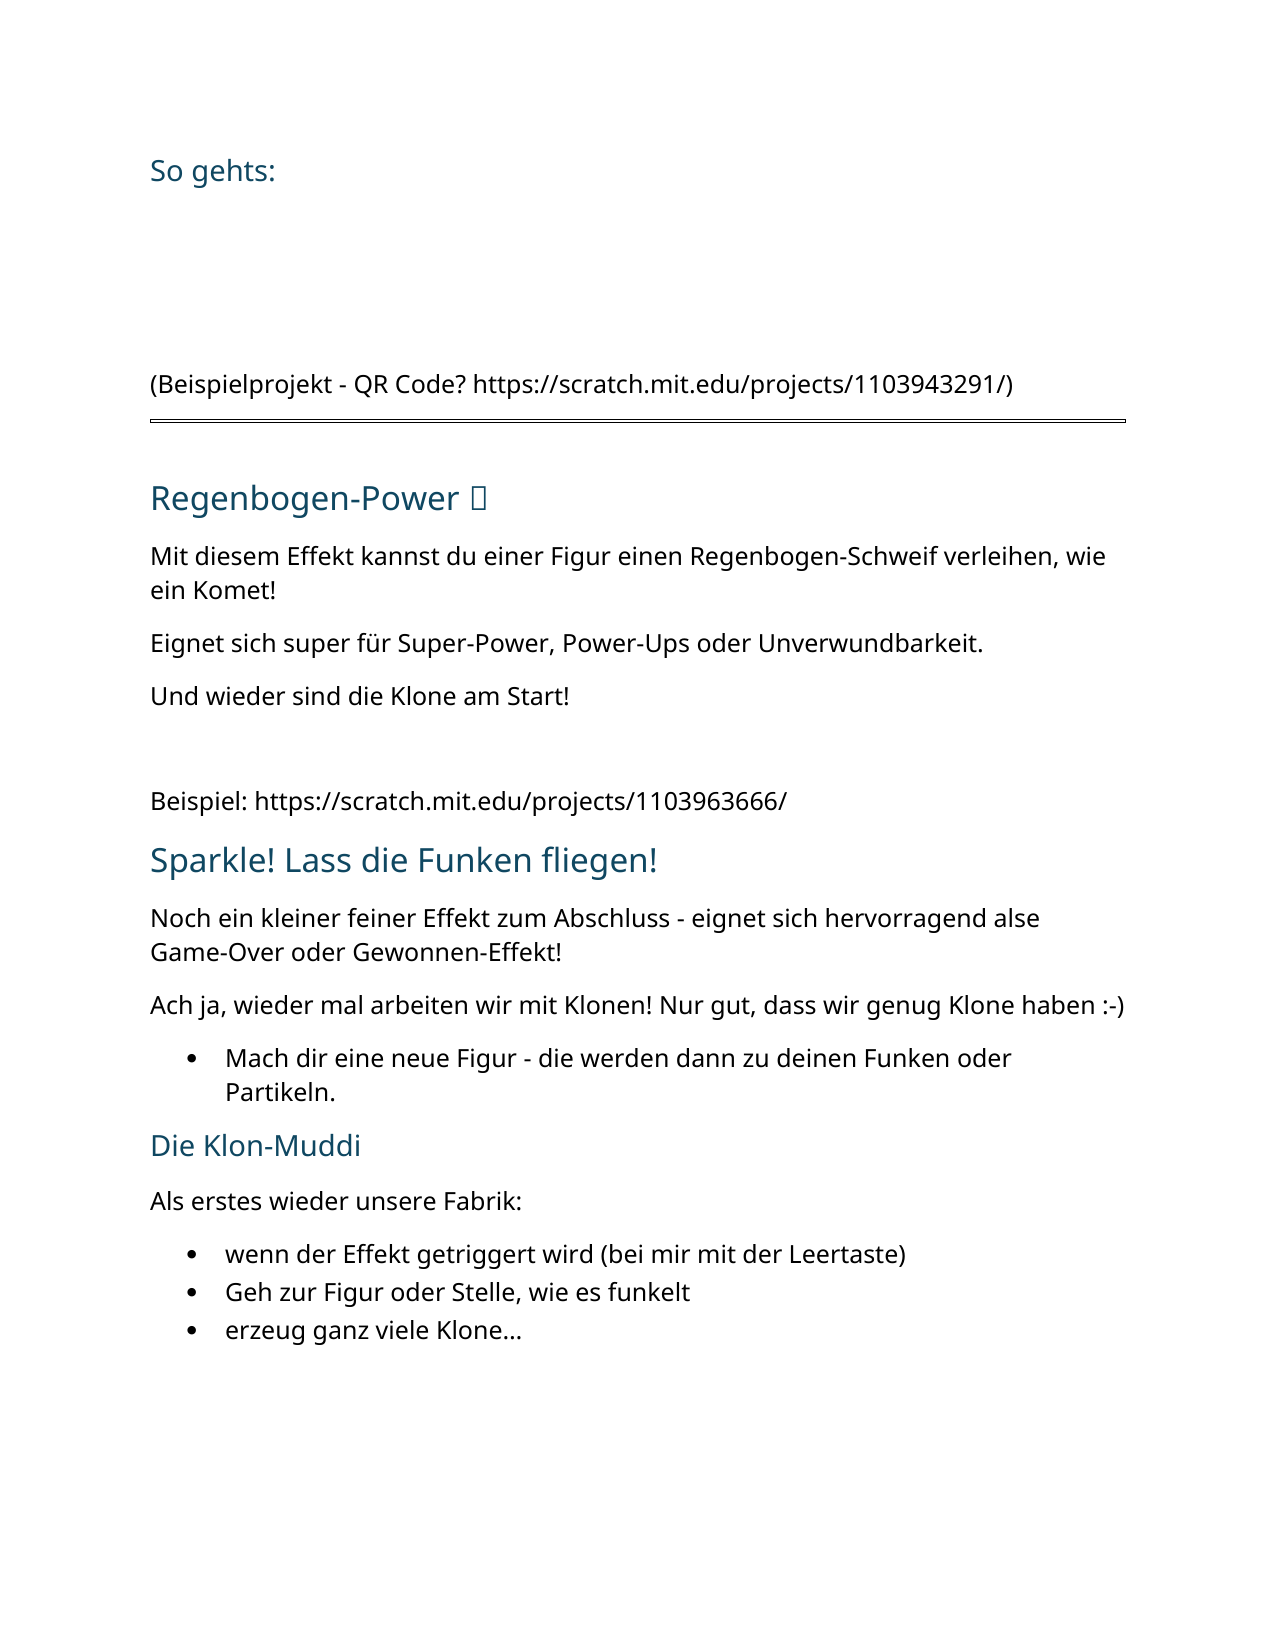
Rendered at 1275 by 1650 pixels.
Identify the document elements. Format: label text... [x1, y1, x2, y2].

list Mach dir eine neue Figur - die werden dann zu deinen Funken oder Partikeln. [187, 1041, 1125, 1109]
list Geh zur Figur oder Stelle, wie es funkelt [187, 1274, 1125, 1309]
text Eignet sich super für Super-Power, Power-Ups oder Unverwundbarkeit. [150, 626, 1125, 660]
text (Beispielprojekt - QR Code? https://scratch.mit.edu/projects/1103943291/) [150, 367, 1125, 401]
subtitle So gehts: [150, 150, 1125, 190]
text Ach ja, wieder mal arbeiten wir mit Klonen! Nur gut, dass wir genug Klone haben :-) [150, 988, 1125, 1022]
text Beispiel: https://scratch.mit.edu/projects/1103963666/ [150, 784, 1125, 818]
text Und wieder sind die Klone am Start! [150, 678, 1125, 712]
subtitle Regenbogen-Power 🌈 [150, 474, 1125, 520]
subtitle Sparkle! Lass die Funken fliegen! [150, 837, 1125, 882]
text Mit diesem Effekt kannst du einer Figur einen Regenbogen-Schweif verleihen, wie ein Komet! [150, 539, 1125, 607]
text Noch ein kleiner feiner Effekt zum Abschluss - eignet sich hervorragend alse Game-Over oder Gewonnen-Effekt! [150, 901, 1125, 969]
list wenn der Effekt getriggert wird (bei mir mit der Leertaste) [187, 1237, 1125, 1271]
subtitle Die Klon-Muddi [150, 1126, 1125, 1165]
list erzeug ganz viele Klone… [187, 1312, 1125, 1346]
text Als erstes wieder unsere Fabrik: [150, 1184, 1125, 1218]
